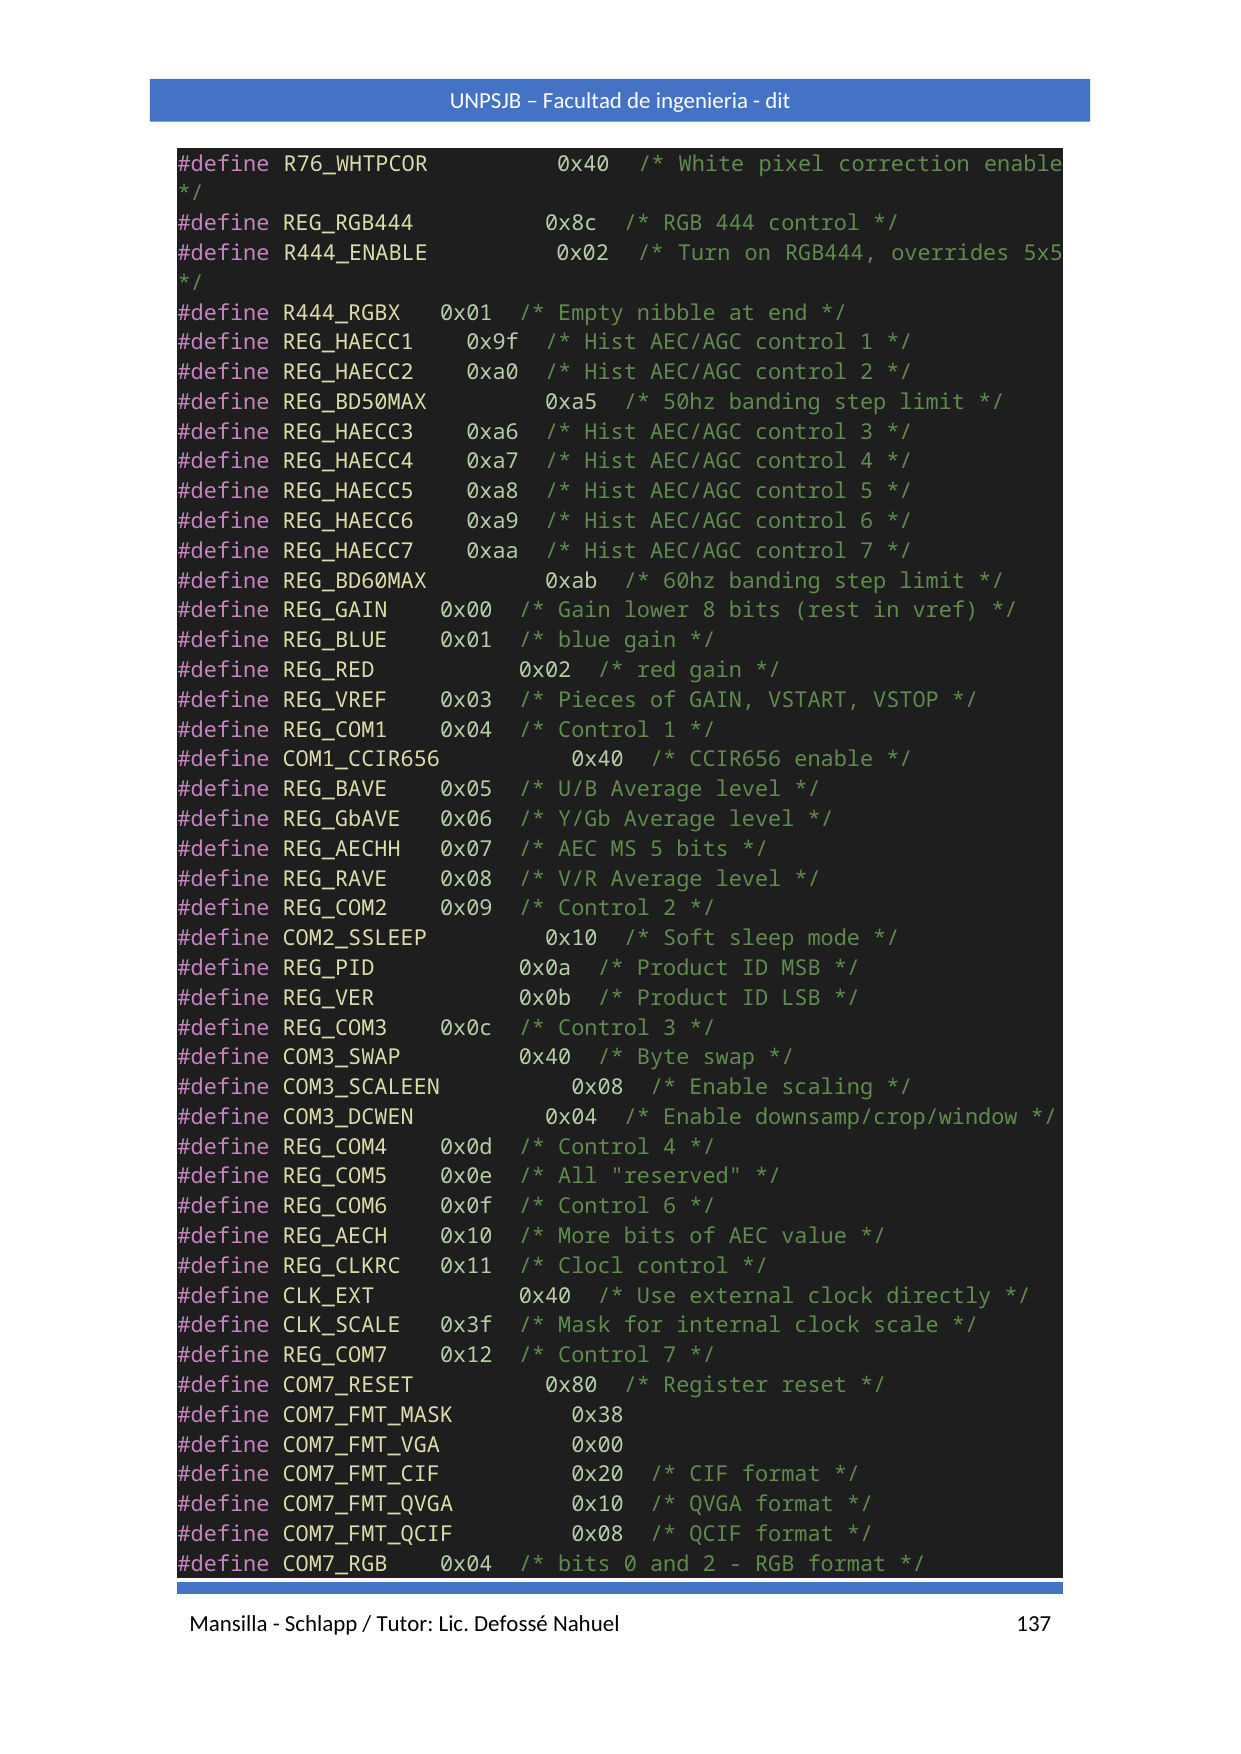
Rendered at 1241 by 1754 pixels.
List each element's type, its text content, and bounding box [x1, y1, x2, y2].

text #define COM3_SWAP 0x40 /* Byte swap */ [177, 1041, 1063, 1071]
text #define REG_COM6 0x0f /* Control 6 */ [177, 1190, 1063, 1220]
text #define COM3_DCWEN 0x04 /* Enable downsamp/crop/window */ [177, 1101, 1063, 1131]
text #define REG_HAECC5 0xa8 /* Hist AEC/AGC control 5 */ [177, 475, 1063, 505]
text #define REG_COM5 0x0e /* All "reserved" */ [177, 1161, 1063, 1190]
text #define COM3_SCALEEN 0x08 /* Enable scaling */ [177, 1071, 1063, 1101]
text #define REG_AECH 0x10 /* More bits of AEC value */ [177, 1220, 1063, 1250]
text #define REG_COM7 0x12 /* Control 7 */ [177, 1339, 1063, 1369]
text #define REG_GbAVE 0x06 /* Y/Gb Average level */ [177, 803, 1063, 833]
text #define REG_RGB444 0x8c /* RGB 444 control */ [177, 207, 1063, 237]
text #define REG_GAIN 0x00 /* Gain lower 8 bits (rest in vref) */ [177, 594, 1063, 624]
text #define COM7_RGB 0x04 /* bits 0 and 2 - RGB format */ [177, 1548, 1063, 1578]
text #define REG_HAECC2 0xa0 /* Hist AEC/AGC control 2 */ [177, 356, 1063, 386]
text #define REG_BD60MAX 0xab /* 60hz banding step limit */ [177, 565, 1063, 594]
text #define COM1_CCIR656 0x40 /* CCIR656 enable */ [177, 743, 1063, 773]
text #define R444_ENABLE 0x02 /* Turn on RGB444, overrides 5x5 */ [177, 237, 1063, 297]
text #define COM7_FMT_QVGA 0x10 /* QVGA format */ [177, 1488, 1063, 1518]
text #define R444_RGBX 0x01 /* Empty nibble at end */ [177, 297, 1063, 326]
text #define REG_HAECC6 0xa9 /* Hist AEC/AGC control 6 */ [177, 505, 1063, 535]
text #define REG_COM2 0x09 /* Control 2 */ [177, 892, 1063, 922]
text #define REG_VREF 0x03 /* Pieces of GAIN, VSTART, VSTOP */ [177, 684, 1063, 714]
text #define REG_COM4 0x0d /* Control 4 */ [177, 1131, 1063, 1161]
text #define COM7_FMT_QCIF 0x08 /* QCIF format */ [177, 1518, 1063, 1548]
text #define REG_RAVE 0x08 /* V/R Average level */ [177, 863, 1063, 892]
text #define REG_COM1 0x04 /* Control 1 */ [177, 714, 1063, 743]
text #define COM7_RESET 0x80 /* Register reset */ [177, 1369, 1063, 1399]
text #define REG_HAECC3 0xa6 /* Hist AEC/AGC control 3 */ [177, 416, 1063, 446]
text #define REG_HAECC1 0x9f /* Hist AEC/AGC control 1 */ [177, 326, 1063, 356]
text #define REG_PID 0x0a /* Product ID MSB */ [177, 952, 1063, 982]
text #define REG_CLKRC 0x11 /* Clocl control */ [177, 1250, 1063, 1280]
text #define COM2_SSLEEP 0x10 /* Soft sleep mode */ [177, 922, 1063, 952]
text #define COM7_FMT_MASK 0x38 [177, 1399, 1063, 1429]
text #define REG_RED 0x02 /* red gain */ [177, 654, 1063, 684]
text #define CLK_EXT 0x40 /* Use external clock directly */ [177, 1280, 1063, 1309]
text #define REG_BD50MAX 0xa5 /* 50hz banding step limit */ [177, 386, 1063, 416]
text #define COM7_FMT_CIF 0x20 /* CIF format */ [177, 1458, 1063, 1488]
text #define REG_VER 0x0b /* Product ID LSB */ [177, 982, 1063, 1012]
text #define CLK_SCALE 0x3f /* Mask for internal clock scale */ [177, 1309, 1063, 1339]
text #define REG_HAECC4 0xa7 /* Hist AEC/AGC control 4 */ [177, 446, 1063, 475]
text #define REG_COM3 0x0c /* Control 3 */ [177, 1012, 1063, 1041]
text #define R76_WHTPCOR 0x40 /* White pixel correction enable */ [177, 148, 1063, 207]
text #define REG_BLUE 0x01 /* blue gain */ [177, 624, 1063, 654]
text #define REG_HAECC7 0xaa /* Hist AEC/AGC control 7 */ [177, 535, 1063, 565]
text #define COM7_FMT_VGA 0x00 [177, 1429, 1063, 1458]
text #define REG_BAVE 0x05 /* U/B Average level */ [177, 773, 1063, 803]
text #define REG_AECHH 0x07 /* AEC MS 5 bits */ [177, 833, 1063, 863]
